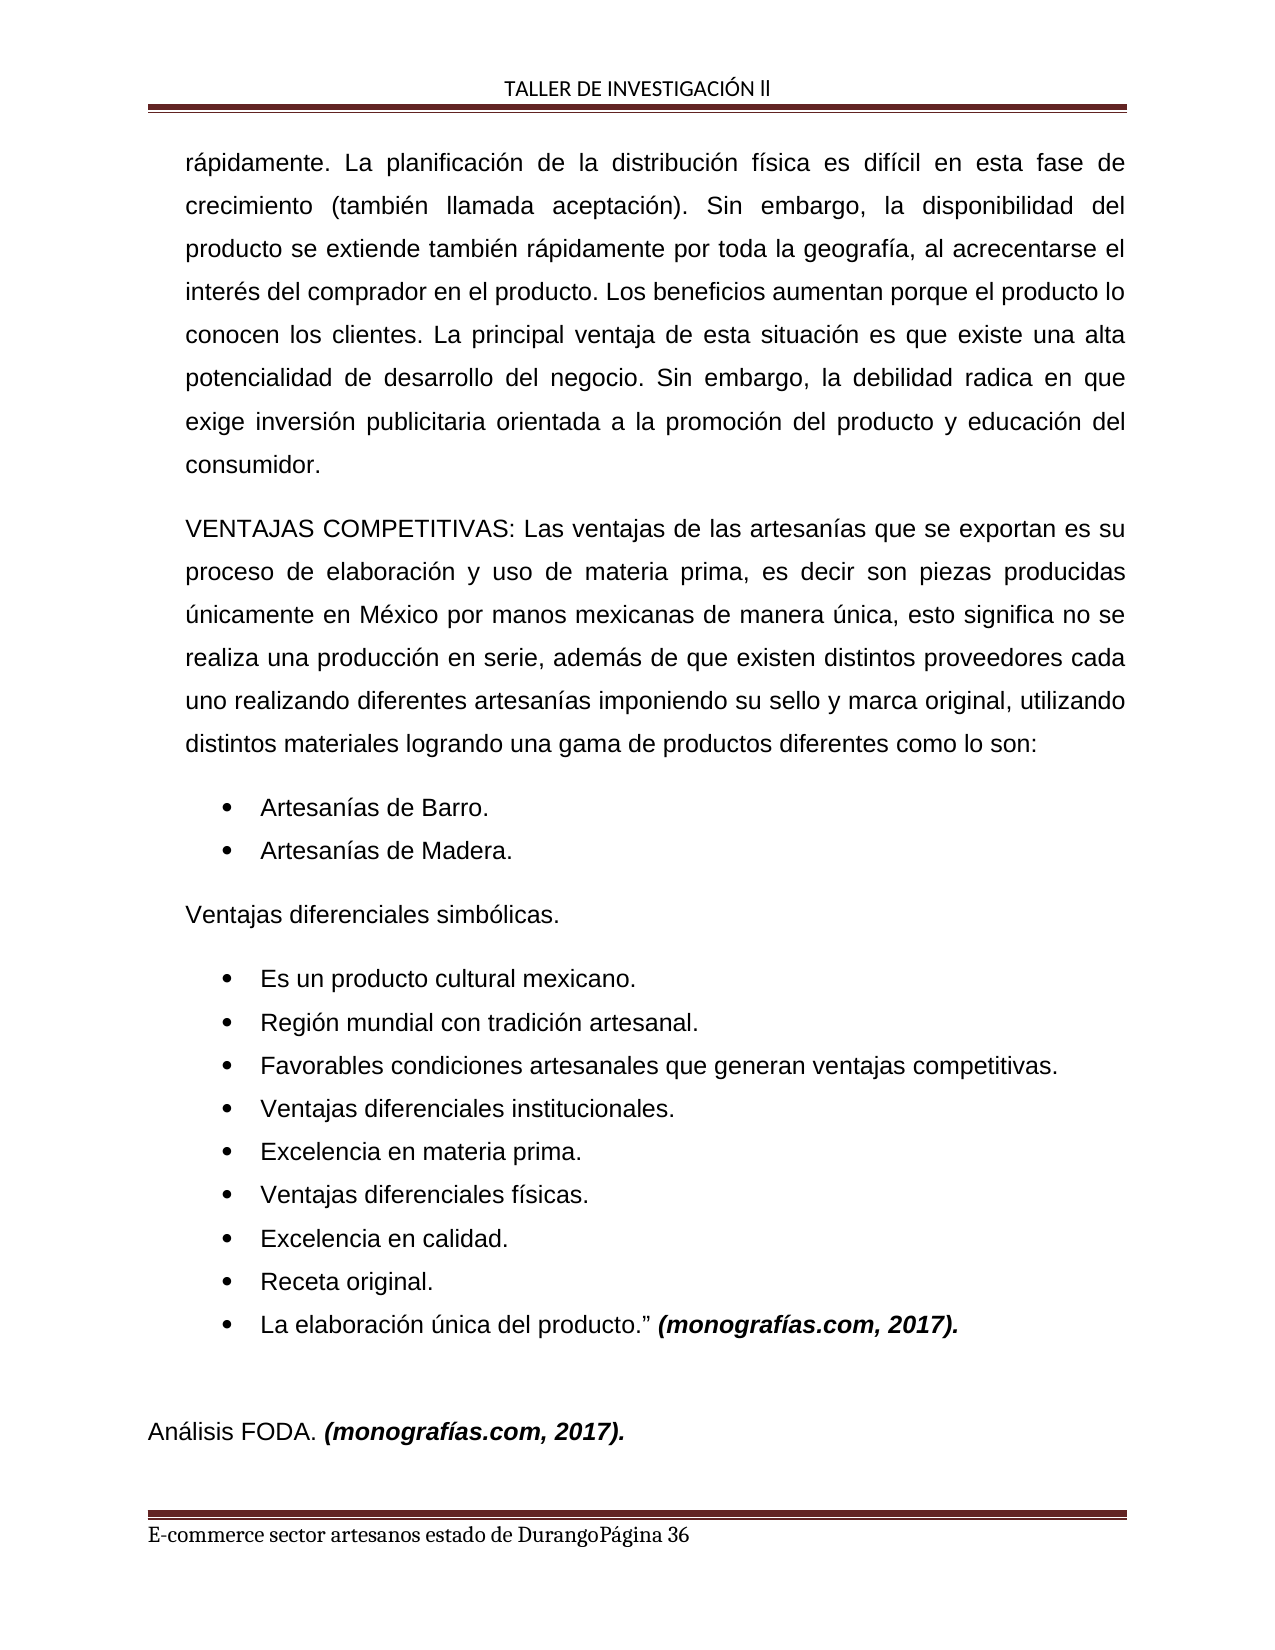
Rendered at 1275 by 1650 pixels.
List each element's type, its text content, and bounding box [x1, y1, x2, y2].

list Receta original. [223, 1267, 1127, 1296]
list Favorables condiciones artesanales que generan ventajas competitivas. [223, 1051, 1127, 1080]
text VENTAJAS COMPETITIVAS: Las ventajas de las artesanías que se exportan es su proceso de elaboración y uso de materia prima, es decir son piezas producidas únicamente en México por manos mexicanas de manera única, esto significa no se realiza una producción en serie, además de que existen distintos proveedores cada uno realizando diferentes artesanías imponiendo su sello y marca original, utilizando distintos materiales logrando una gama de productos diferentes como lo son: [185, 513, 1127, 758]
list Artesanías de Madera. [223, 836, 1127, 865]
list Ventajas diferenciales físicas. [223, 1181, 1127, 1209]
list La elaboración única del producto.” (monografías.com, 2017). [223, 1310, 1127, 1339]
list Artesanías de Barro. [223, 793, 1127, 822]
list Ventajas diferenciales institucionales. [223, 1094, 1127, 1123]
list Es un producto cultural mexicano. [223, 964, 1127, 993]
list Excelencia en calidad. [223, 1224, 1127, 1253]
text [185, 148, 1127, 478]
text Ventajas diferenciales simbólicas. [185, 900, 1127, 929]
text Análisis FODA. (monografías.com, 2017). [148, 1417, 1127, 1446]
list Excelencia en materia prima. [223, 1137, 1127, 1166]
list Región mundial con tradición artesanal. [223, 1008, 1127, 1036]
